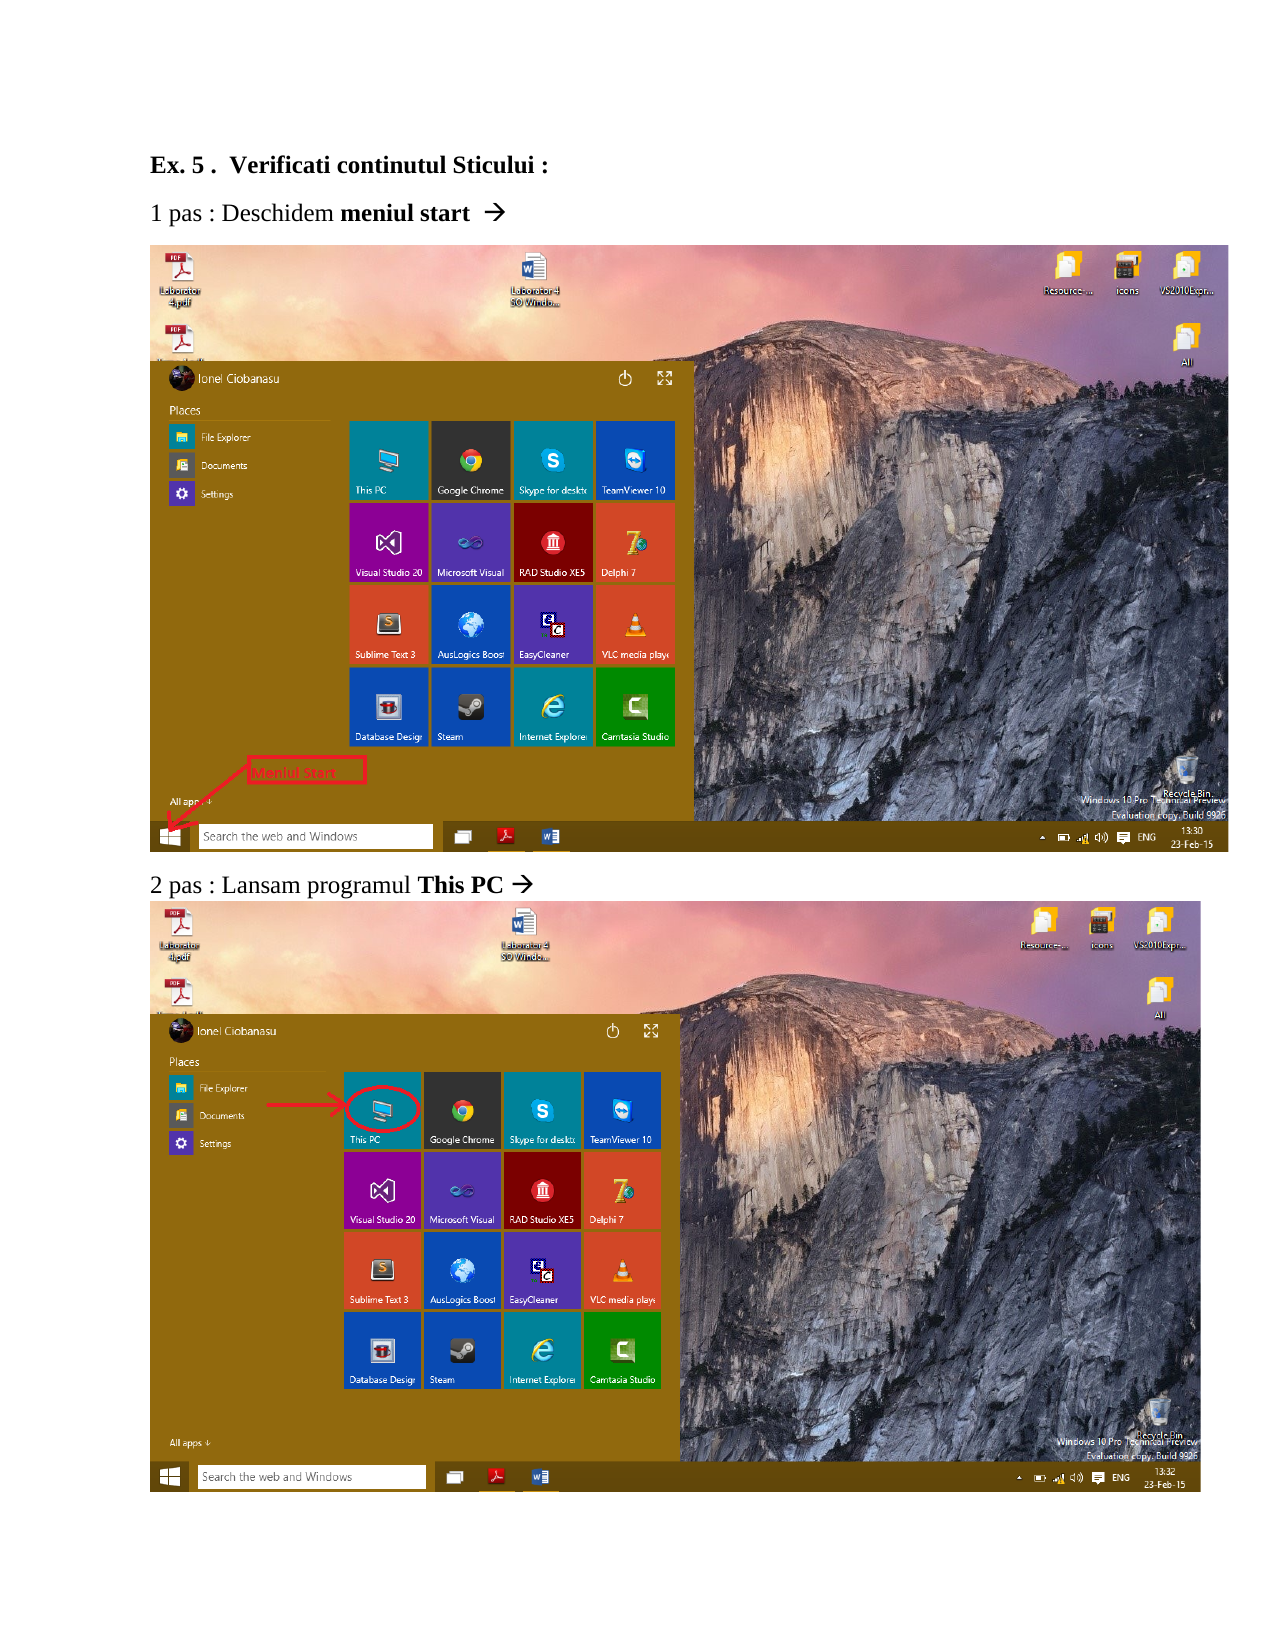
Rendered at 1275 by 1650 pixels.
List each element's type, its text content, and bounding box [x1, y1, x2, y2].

picture [150, 245, 1229, 852]
picture [150, 901, 1201, 1492]
text 1 pas : Deschidem meniul start [150, 198, 1125, 226]
text 2 pas : Lansam programul This PC [150, 871, 1125, 901]
text Ex. 5 . Verificati continutul Sticului : [150, 150, 1125, 179]
